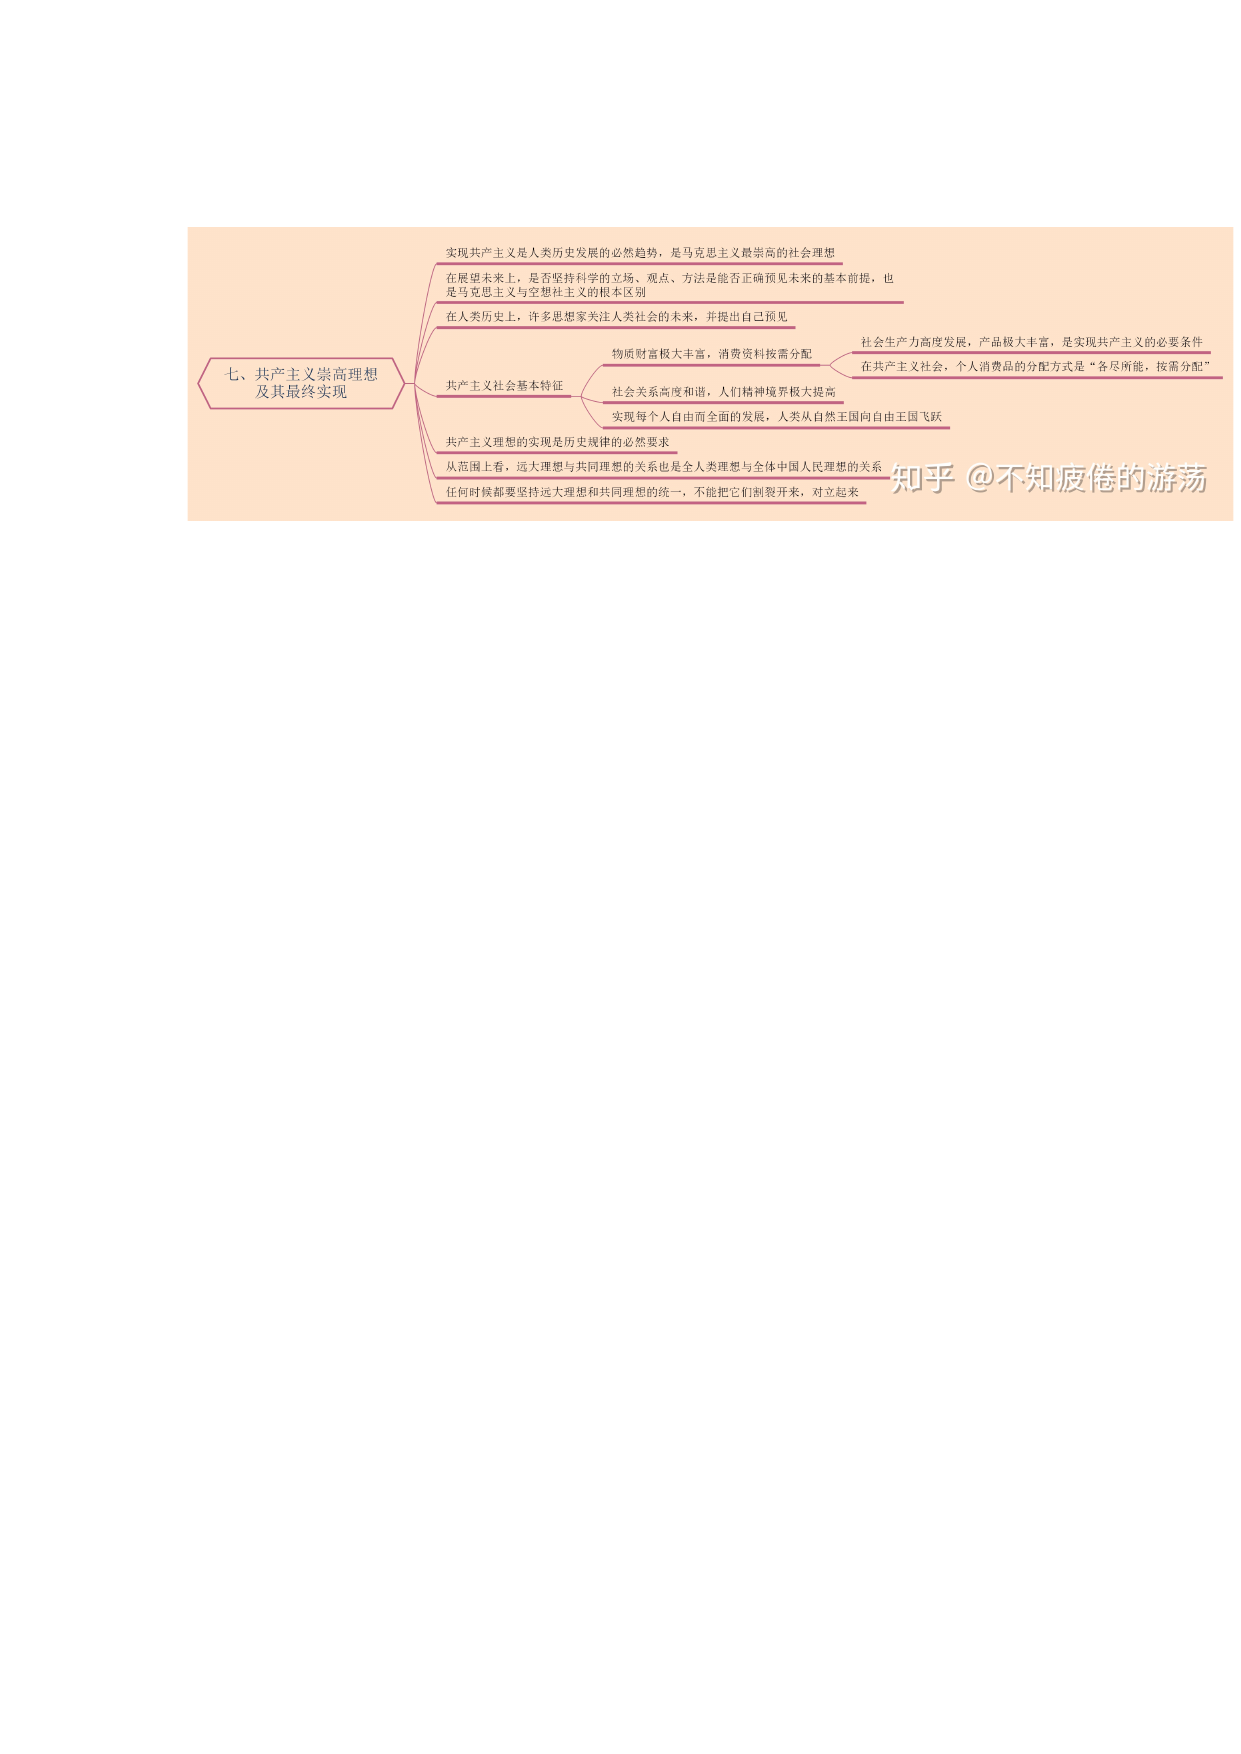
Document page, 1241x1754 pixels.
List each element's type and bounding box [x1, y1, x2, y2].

picture [187, 227, 1234, 521]
